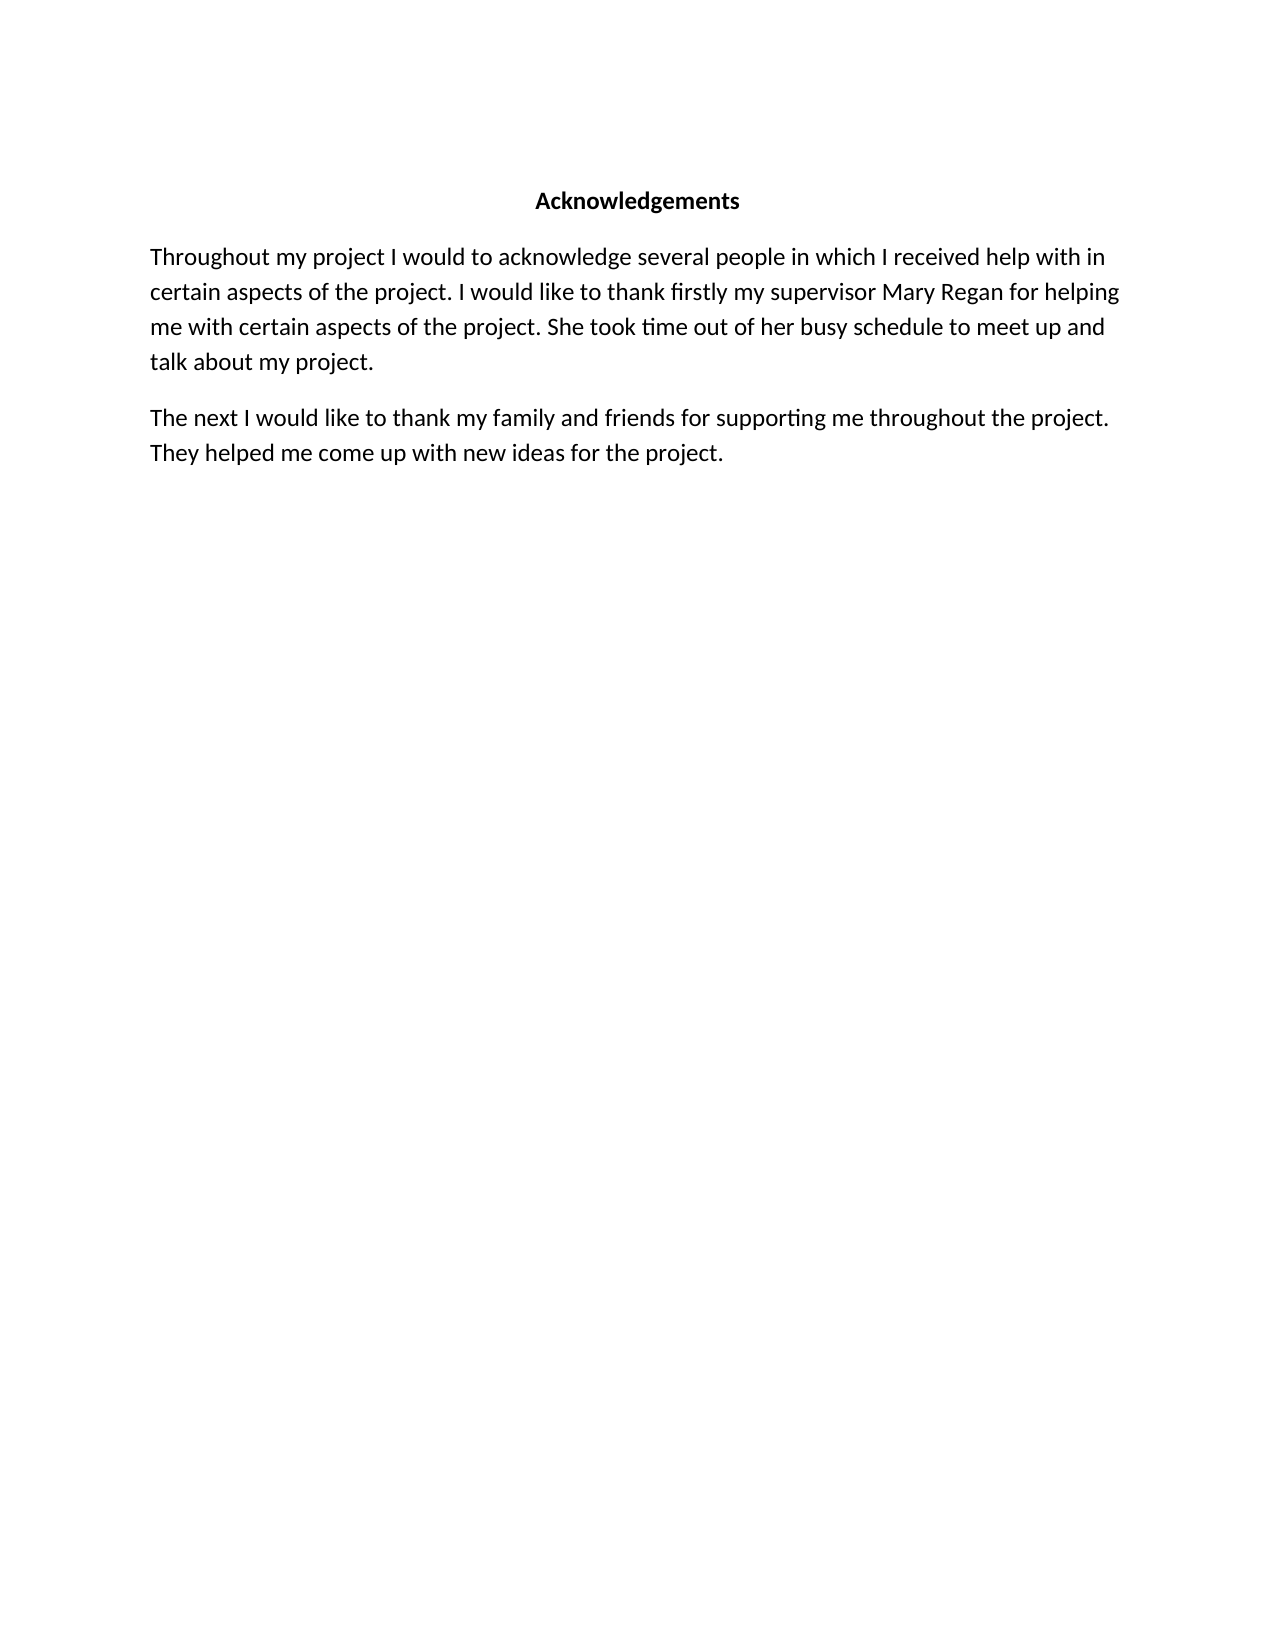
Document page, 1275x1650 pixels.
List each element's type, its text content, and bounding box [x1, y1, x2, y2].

text The next I would like to thank my family and friends for supporting me throughout the project. They helped me come up with new ideas for the project. [150, 402, 1125, 467]
text Acknowledgements [150, 150, 1125, 216]
text Throughout my project I would to acknowledge several people in which I received help with in certain aspects of the project. I would like to thank firstly my supervisor Mary Regan for helping me with certain aspects of the project. She took time out of her busy schedule to meet up and talk about my project. [150, 241, 1125, 376]
